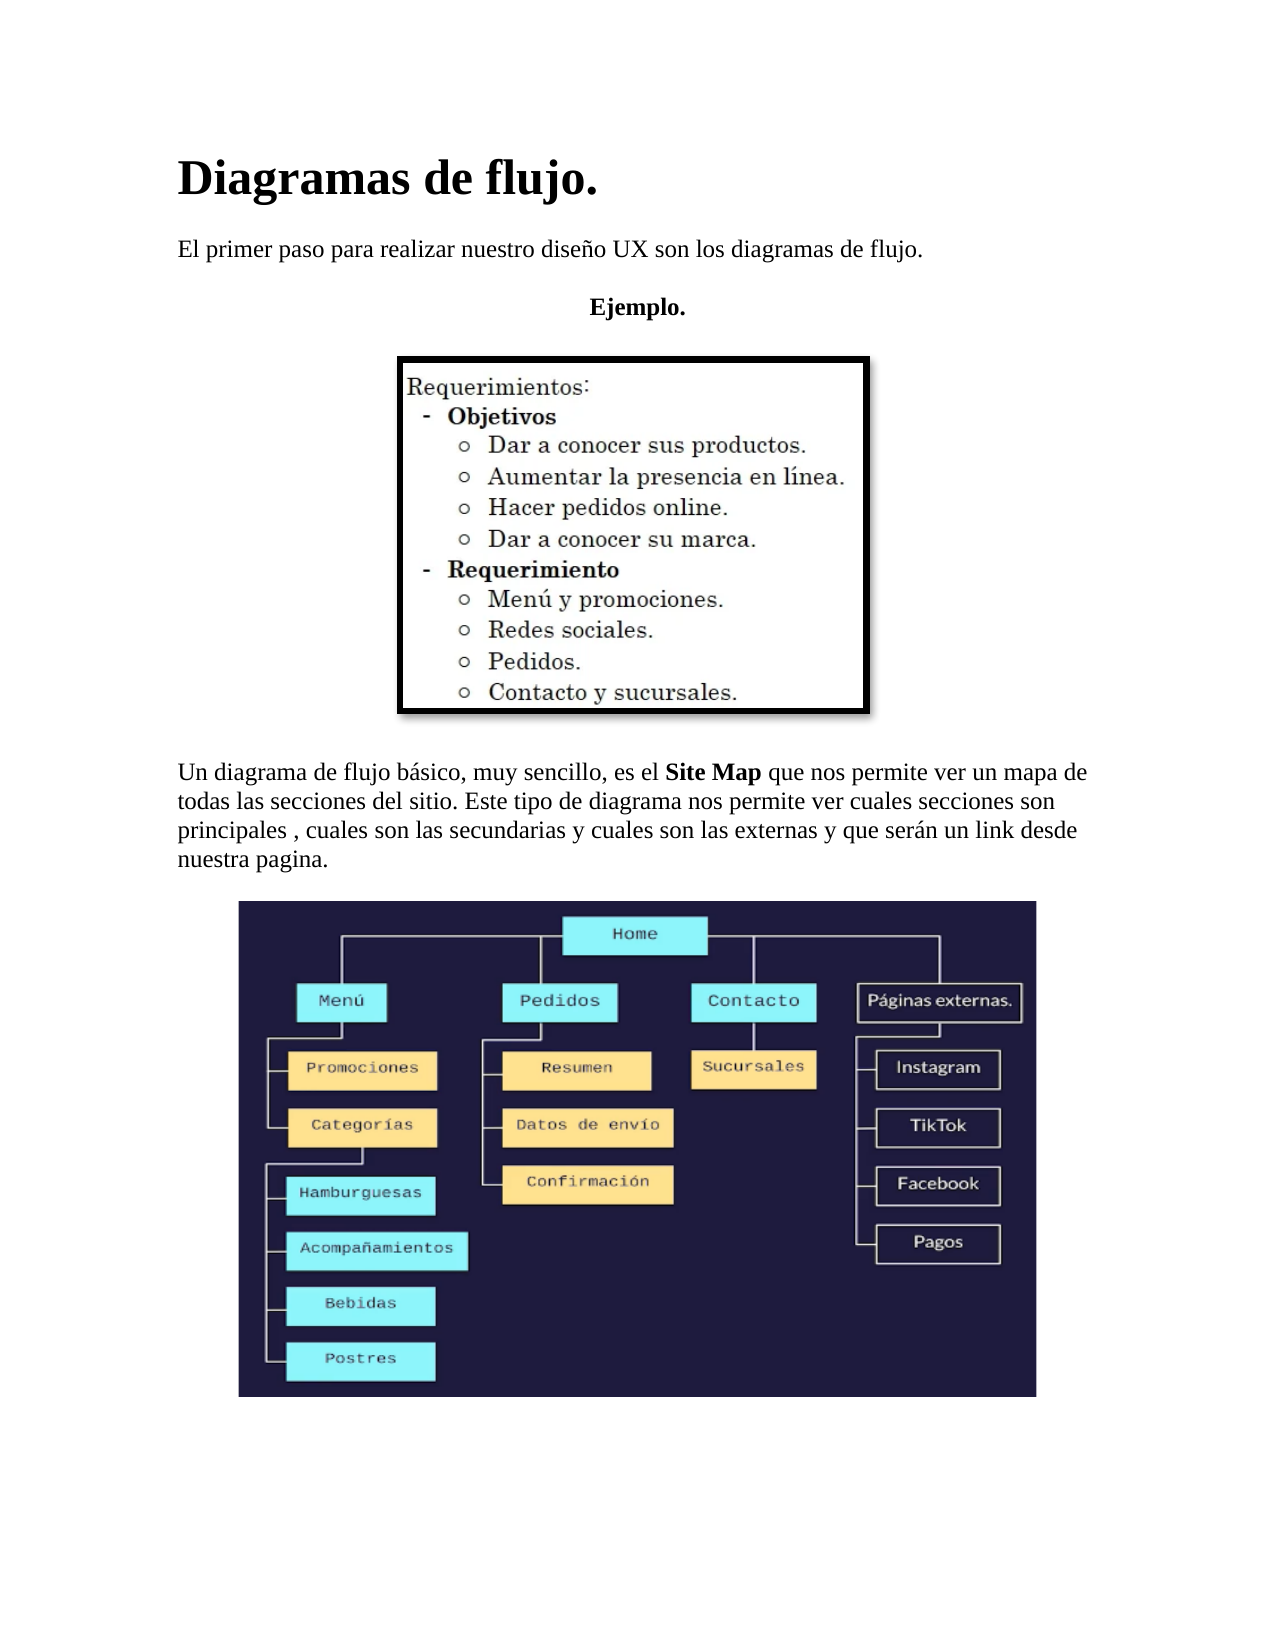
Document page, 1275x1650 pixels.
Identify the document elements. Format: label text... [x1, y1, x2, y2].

subtitle Un diagrama de flujo básico, muy sencillo, es el Site Map que nos permite ver un mapa de todas las secciones del sitio. Este tipo de diagrama nos permite ver cuales secciones son principales , cuales son las secundarias y cuales son las externas y que serán un link desde nuestra pagina. [177, 757, 1098, 872]
subtitle El primer paso para realizar nuestro diseño UX son los diagramas de flujo. [177, 234, 1098, 263]
picture [238, 901, 1037, 1397]
subtitle Diagramas de flujo. [177, 148, 1098, 205]
subtitle Ejemplo. [177, 292, 1098, 321]
picture [403, 363, 863, 708]
